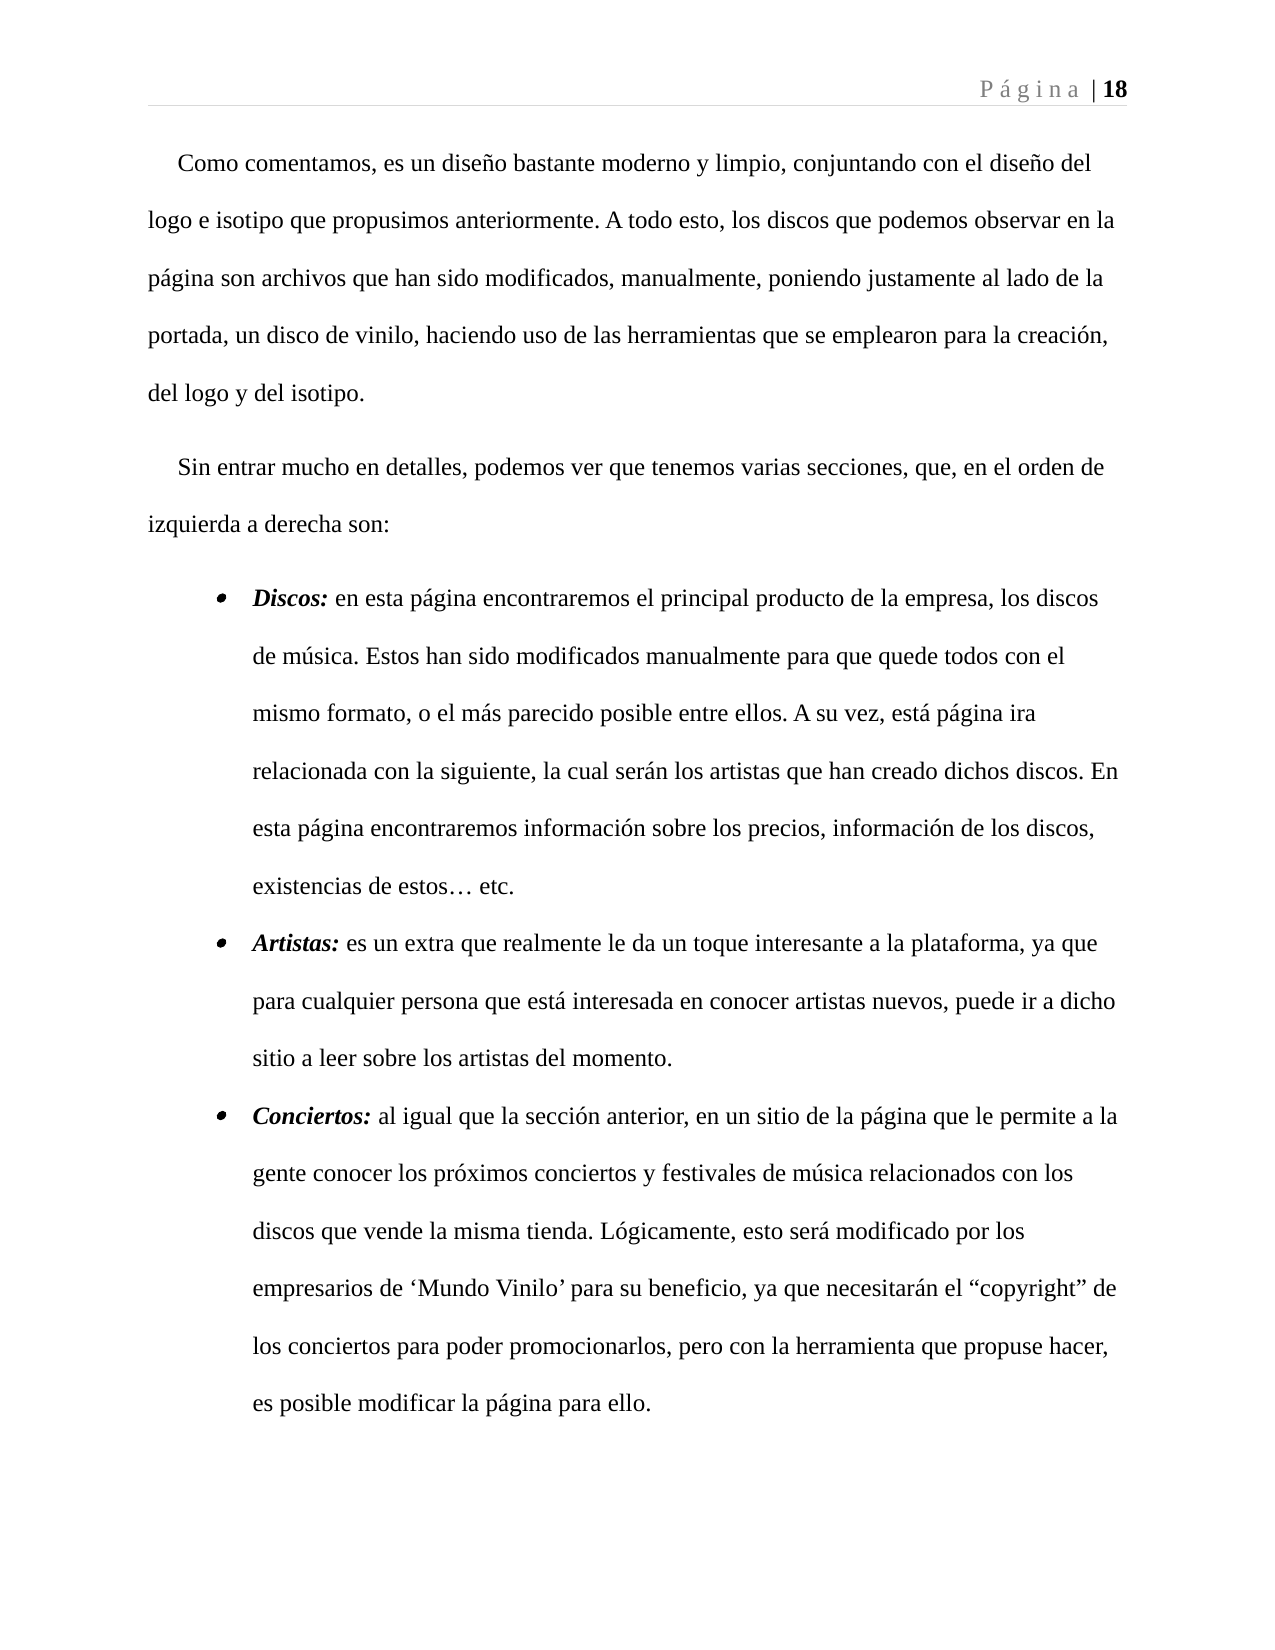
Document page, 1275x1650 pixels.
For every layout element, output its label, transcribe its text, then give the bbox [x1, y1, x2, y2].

text Sin entrar mucho en detalles, podemos ver que tenemos varias secciones, que, en el orden de izquierda a derecha son: [148, 452, 1127, 538]
list Artistas: es un extra que realmente le da un toque interesante a la plataforma, ya que para cualquier persona que está interesada en conocer artistas nuevos, puede ir a dicho sitio a leer sobre los artistas del momento. [215, 928, 1127, 1072]
text Como comentamos, es un diseño bastante moderno y limpio, conjuntando con el diseño del logo e isotipo que propusimos anteriormente. A todo esto, los discos que podemos observar en la página son archivos que han sido modificados, manualmente, poniendo justamente al lado de la portada, un disco de vinilo, haciendo uso de las herramientas que se emplearon para la creación, del logo y del isotipo. [148, 148, 1127, 406]
list Discos: en esta página encontraremos el principal producto de la empresa, los discos de música. Estos han sido modificados manualmente para que quede todos con el mismo formato, o el más parecido posible entre ellos. A su vez, está página ira relacionada con la siguiente, la cual serán los artistas que han creado dichos discos. En esta página encontraremos información sobre los precios, información de los discos, existencias de estos… etc. [215, 583, 1127, 900]
list Conciertos: al igual que la sección anterior, en un sitio de la página que le permite a la gente conocer los próximos conciertos y festivales de música relacionados con los discos que vende la misma tienda. Lógicamente, esto será modificado por los empresarios de ‘Mundo Vinilo’ para su beneficio, ya que necesitarán el “copyright” de los conciertos para poder promocionarlos, pero con la herramienta que propuse hacer, es posible modificar la página para ello. [215, 1101, 1127, 1417]
